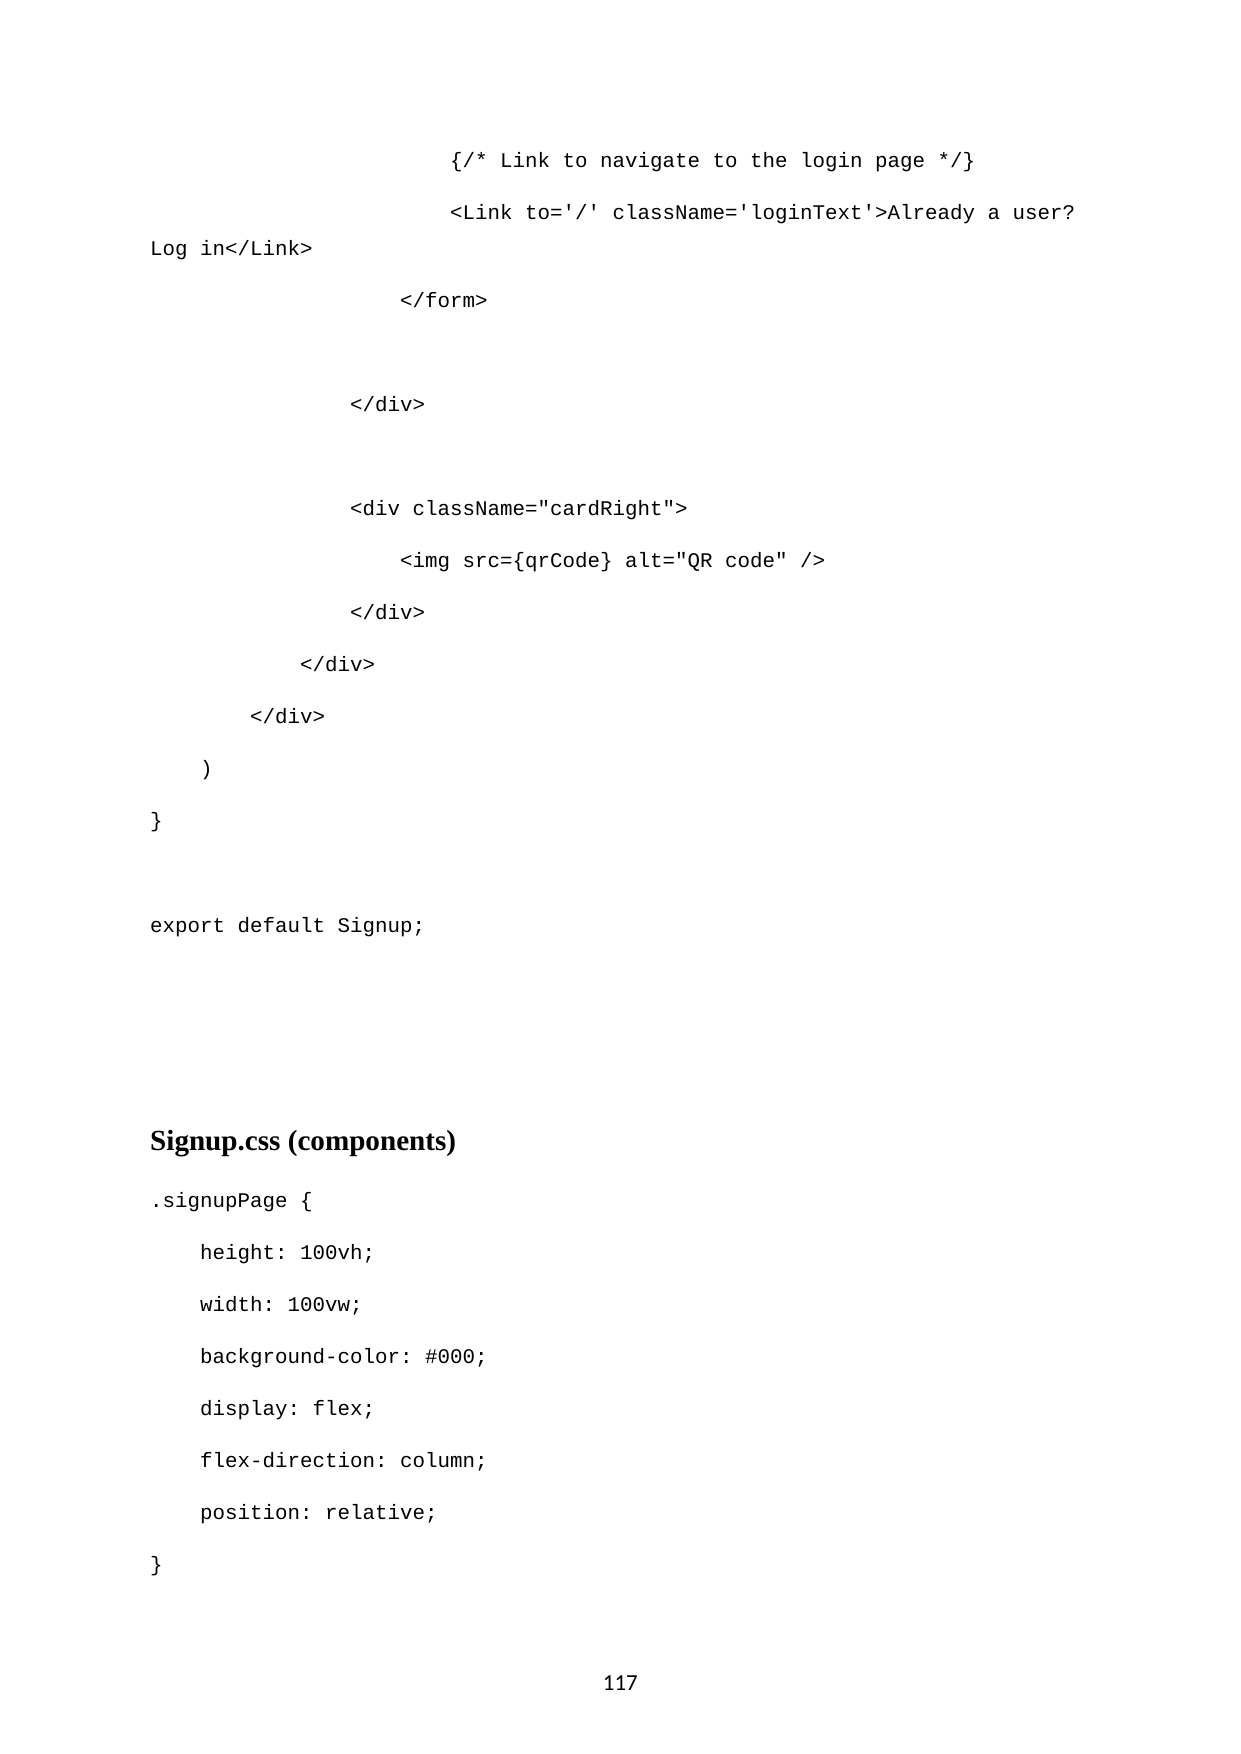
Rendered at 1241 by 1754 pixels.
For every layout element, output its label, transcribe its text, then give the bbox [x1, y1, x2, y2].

text </div> [150, 602, 1090, 626]
text </div> [150, 706, 1090, 730]
text </div> [150, 654, 1090, 678]
text export default Signup; [150, 914, 1090, 938]
text Signup.css (components) [150, 1123, 1090, 1156]
text {/* Link to navigate to the login page */} [150, 150, 1090, 174]
text } [150, 1554, 1090, 1578]
text flex-direction: column; [150, 1450, 1090, 1474]
text background-color: #000; [150, 1346, 1090, 1370]
text width: 100vw; [150, 1294, 1090, 1318]
text <Link to='/' className='loginText'>Already a user? Log in</Link> [150, 202, 1090, 261]
text display: flex; [150, 1398, 1090, 1422]
text </div> [150, 394, 1090, 417]
text <img src={qrCode} alt="QR code" /> [150, 550, 1090, 574]
text .signupPage { [150, 1190, 1090, 1213]
text height: 100vh; [150, 1242, 1090, 1266]
text } [150, 810, 1090, 834]
text <div className="cardRight"> [150, 498, 1090, 522]
text ) [150, 758, 1090, 782]
text position: relative; [150, 1502, 1090, 1526]
text </form> [150, 289, 1090, 313]
